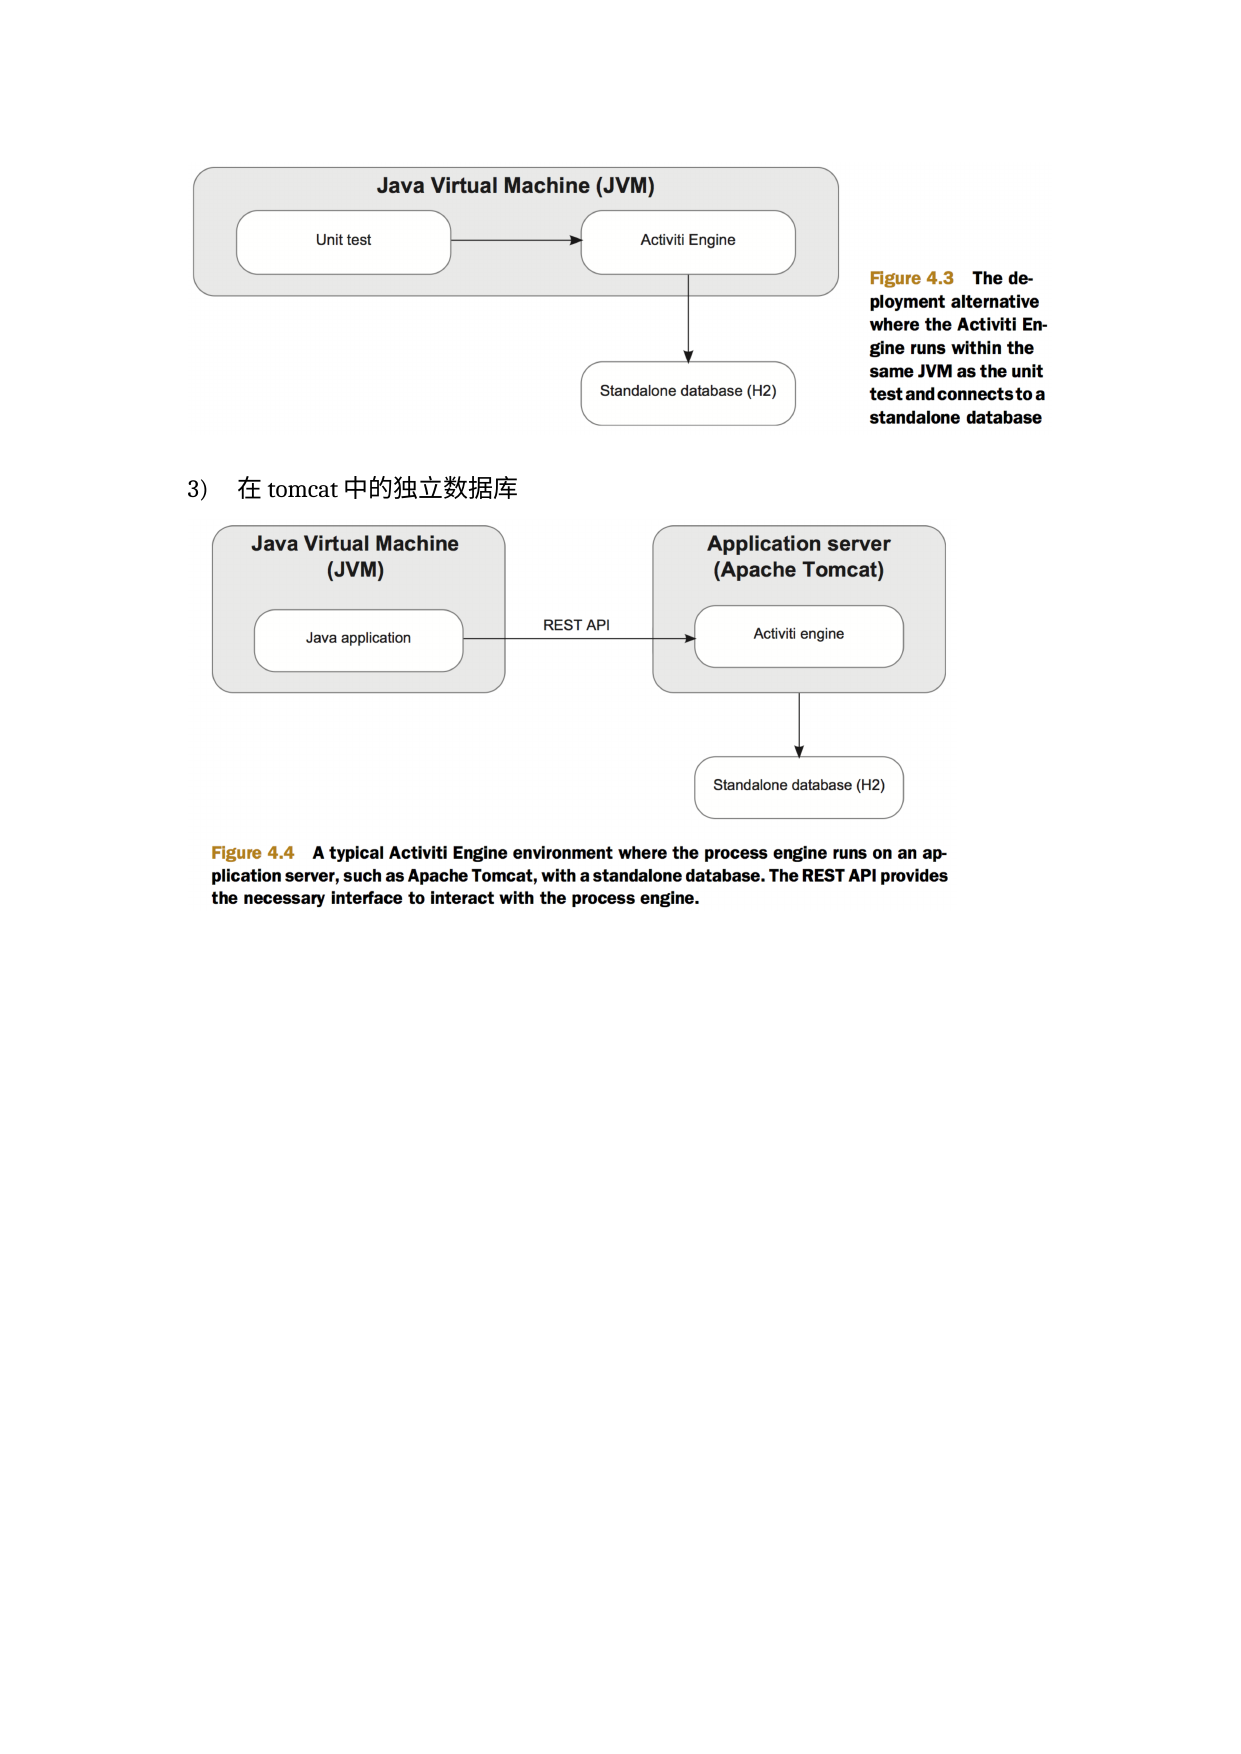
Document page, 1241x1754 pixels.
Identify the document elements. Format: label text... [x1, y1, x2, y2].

picture [187, 519, 957, 911]
picture [187, 162, 1053, 435]
list 在tomcat中的独立数据库 [187, 454, 1053, 519]
